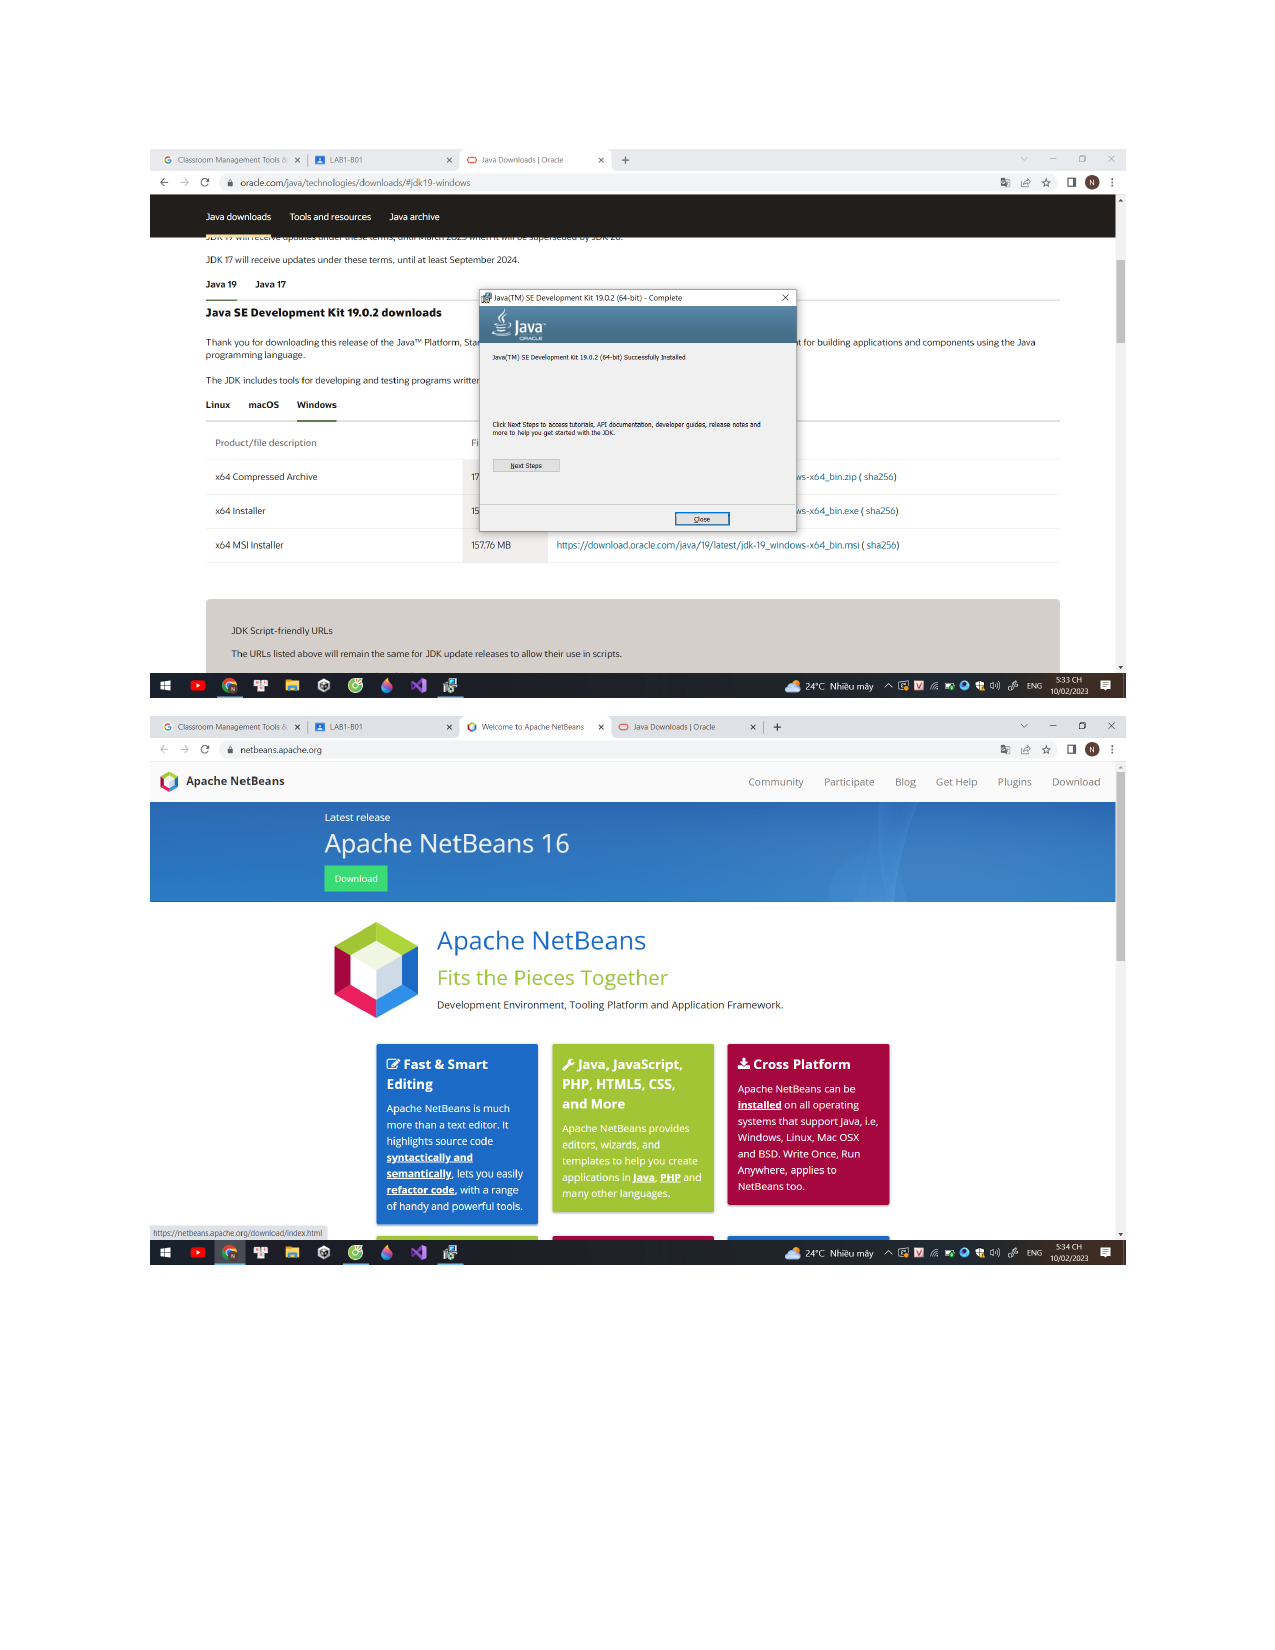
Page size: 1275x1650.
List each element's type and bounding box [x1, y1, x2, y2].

picture [150, 149, 1126, 698]
picture [150, 716, 1126, 1265]
